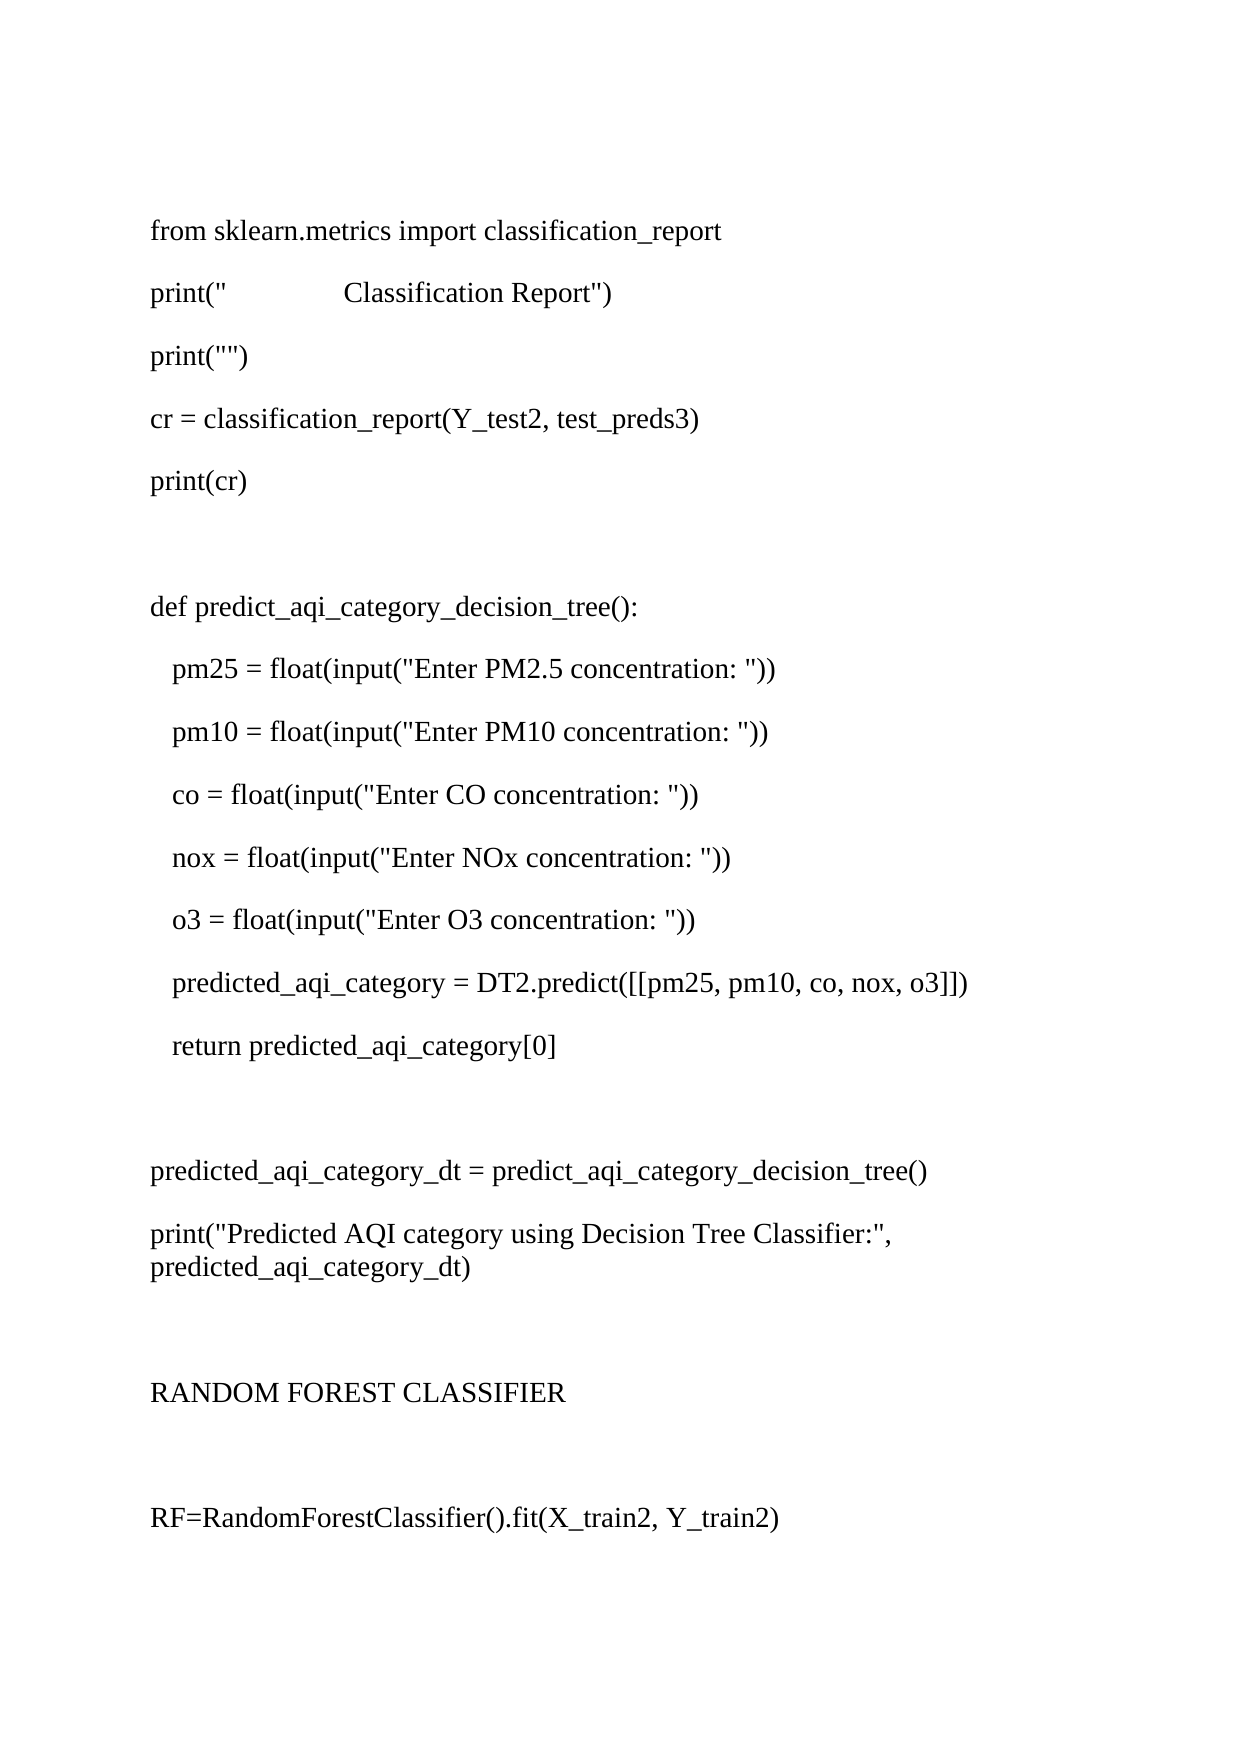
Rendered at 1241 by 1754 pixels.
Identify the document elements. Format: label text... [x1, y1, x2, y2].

text RF=RandomForestClassifier().fit(X_train2, Y_train2) [150, 1500, 1090, 1534]
text RANDOM FOREST CLASSIFIER [150, 1375, 1090, 1408]
text def predict_aqi_category_decision_tree(): [150, 589, 1090, 622]
text print(" Classification Report") [150, 275, 1090, 309]
text print("Predicted AQI category using Decision Tree Classifier:", predicted_aqi_category_dt) [150, 1216, 1090, 1283]
text pm10 = float(input("Enter PM10 concentration: ")) [150, 714, 1090, 748]
text print(cr) [150, 463, 1090, 497]
text predicted_aqi_category_dt = predict_aqi_category_decision_tree() [150, 1153, 1090, 1187]
text nox = float(input("Enter NOx concentration: ")) [150, 840, 1090, 873]
text return predicted_aqi_category[0] [150, 1028, 1090, 1061]
text from sklearn.metrics import classification_report [150, 213, 1090, 246]
text o3 = float(input("Enter O3 concentration: ")) [150, 902, 1090, 936]
text pm25 = float(input("Enter PM2.5 concentration: ")) [150, 652, 1090, 685]
text cr = classification_report(Y_test2, test_preds3) [150, 401, 1090, 434]
text print("") [150, 338, 1090, 372]
text co = float(input("Enter CO concentration: ")) [150, 777, 1090, 811]
text predicted_aqi_category = DT2.predict([[pm25, pm10, co, nox, o3]]) [150, 965, 1090, 999]
